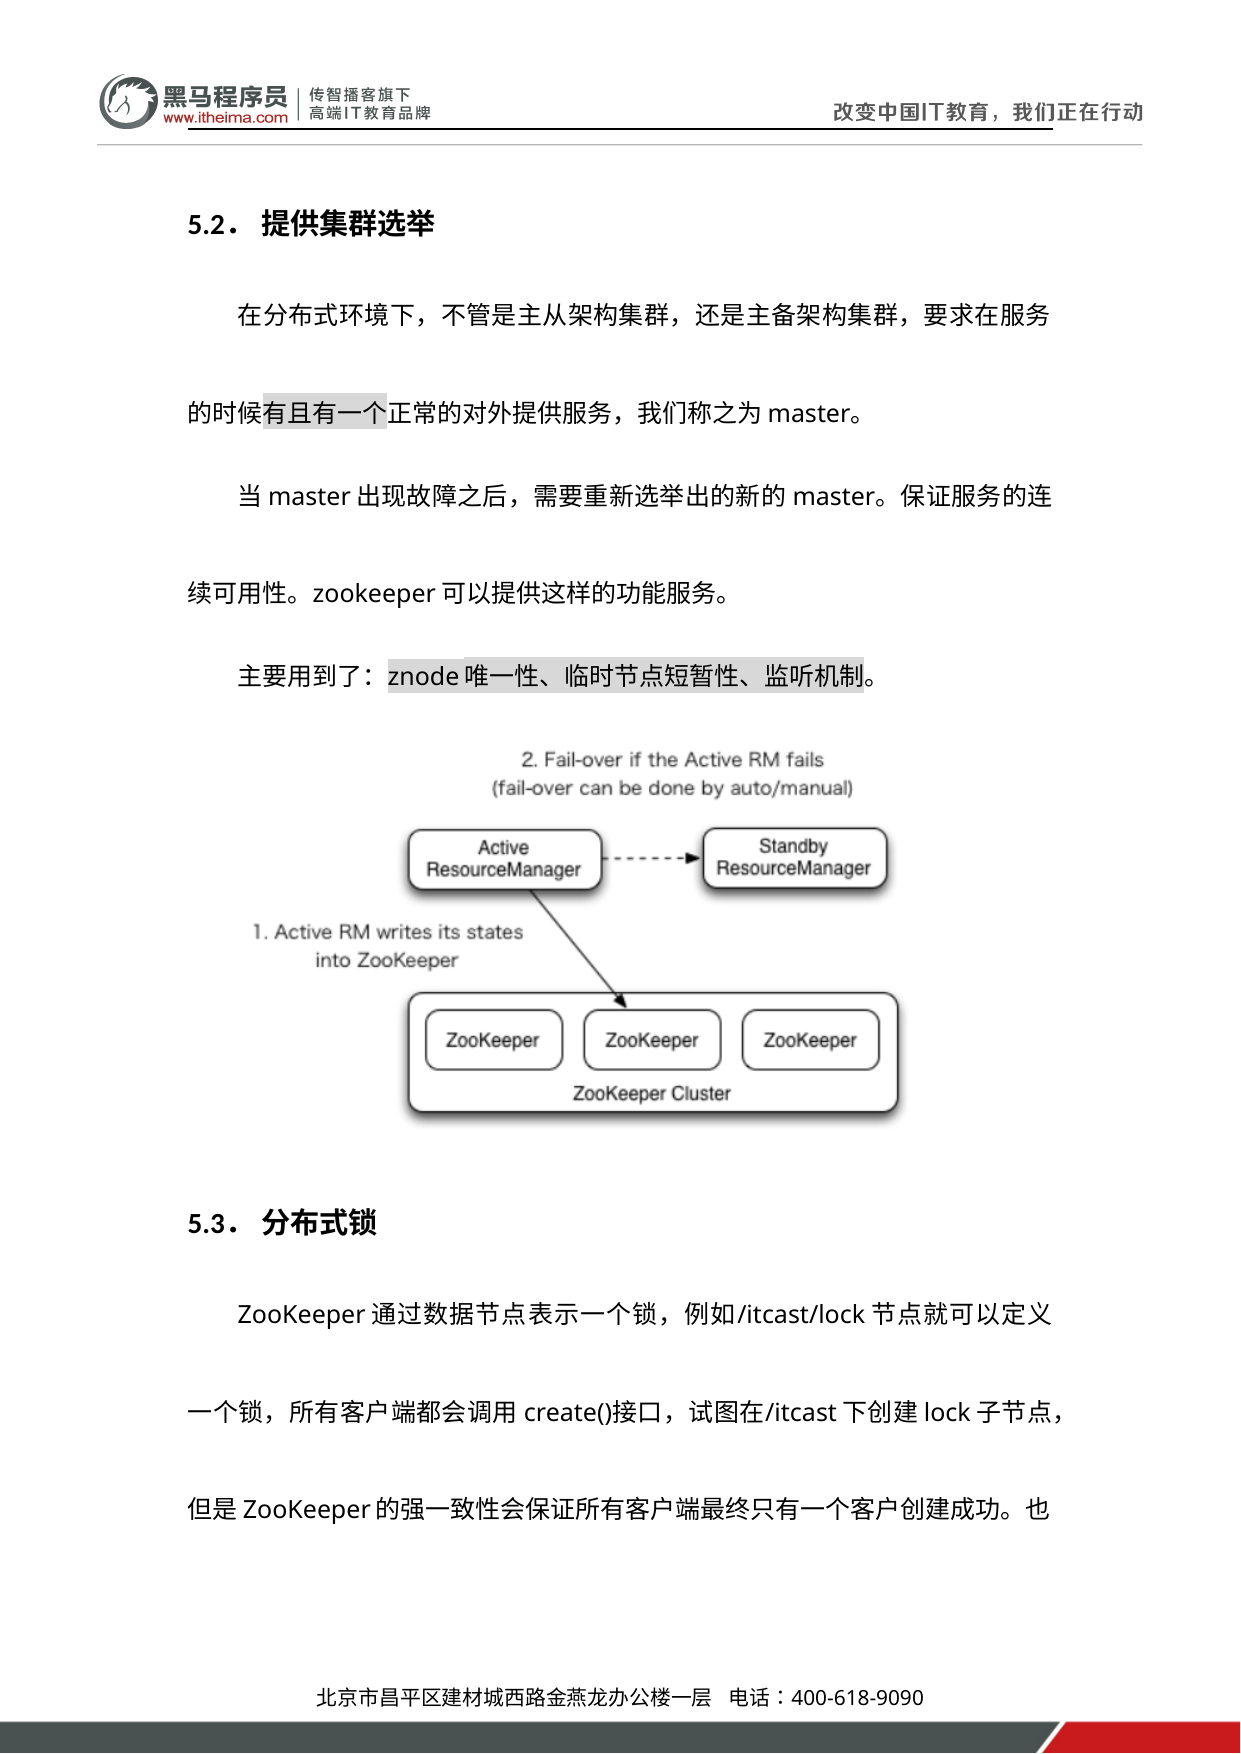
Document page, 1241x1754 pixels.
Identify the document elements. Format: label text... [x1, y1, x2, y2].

text 在分布式环境下，不管是主从架构集群，还是主备架构集群，要求在服务的时候有且有一个正常的对外提供服务，我们称之为master。 [187, 281, 1053, 444]
picture [231, 725, 936, 1135]
text 当master出现故障之后，需要重新选举出的新的master。保证服务的连续可用性。zookeeper可以提供这样的功能服务。 [187, 462, 1053, 624]
picture [0, 3, 1241, 153]
subtitle 分布式锁 [187, 1188, 1053, 1253]
picture [0, 1662, 1241, 1753]
subtitle 提供集群选举 [187, 189, 1053, 254]
text 主要用到了：znode唯一性、临时节点短暂性、监听机制。 [187, 642, 1053, 707]
